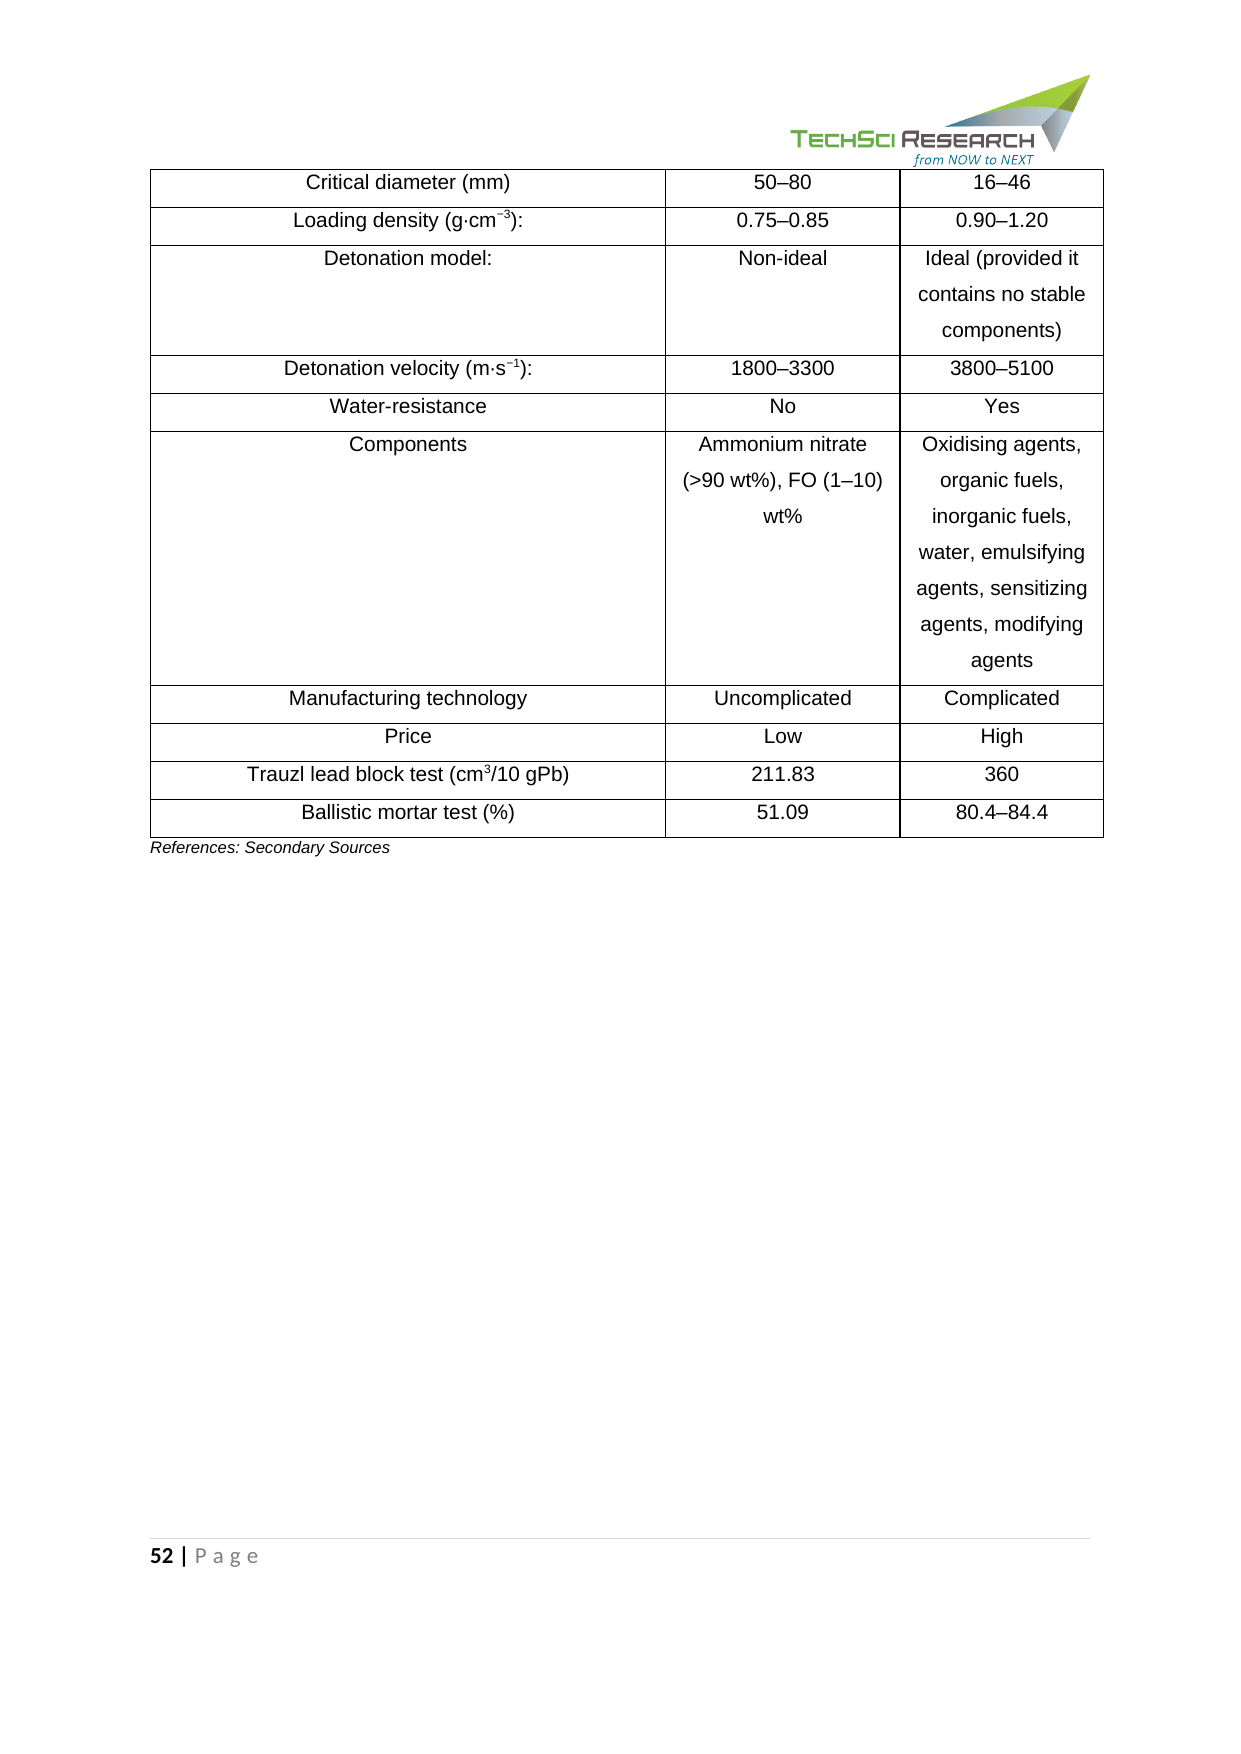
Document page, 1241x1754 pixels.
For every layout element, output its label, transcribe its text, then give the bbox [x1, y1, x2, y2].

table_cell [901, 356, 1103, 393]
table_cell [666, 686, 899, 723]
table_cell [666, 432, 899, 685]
picture [788, 73, 1091, 169]
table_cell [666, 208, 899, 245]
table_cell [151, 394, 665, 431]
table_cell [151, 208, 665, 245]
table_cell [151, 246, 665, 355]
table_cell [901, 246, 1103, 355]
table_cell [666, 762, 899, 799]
text References: Secondary Sources [150, 838, 1090, 857]
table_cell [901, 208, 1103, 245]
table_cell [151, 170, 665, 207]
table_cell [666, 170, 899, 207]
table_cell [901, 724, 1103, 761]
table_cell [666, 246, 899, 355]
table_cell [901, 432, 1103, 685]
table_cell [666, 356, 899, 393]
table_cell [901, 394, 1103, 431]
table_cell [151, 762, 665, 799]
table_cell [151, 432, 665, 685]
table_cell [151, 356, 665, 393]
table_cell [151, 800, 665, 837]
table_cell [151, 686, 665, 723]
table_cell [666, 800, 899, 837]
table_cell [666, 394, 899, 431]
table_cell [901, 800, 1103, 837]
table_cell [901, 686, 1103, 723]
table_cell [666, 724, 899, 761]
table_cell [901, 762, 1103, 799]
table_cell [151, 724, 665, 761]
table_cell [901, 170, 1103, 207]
